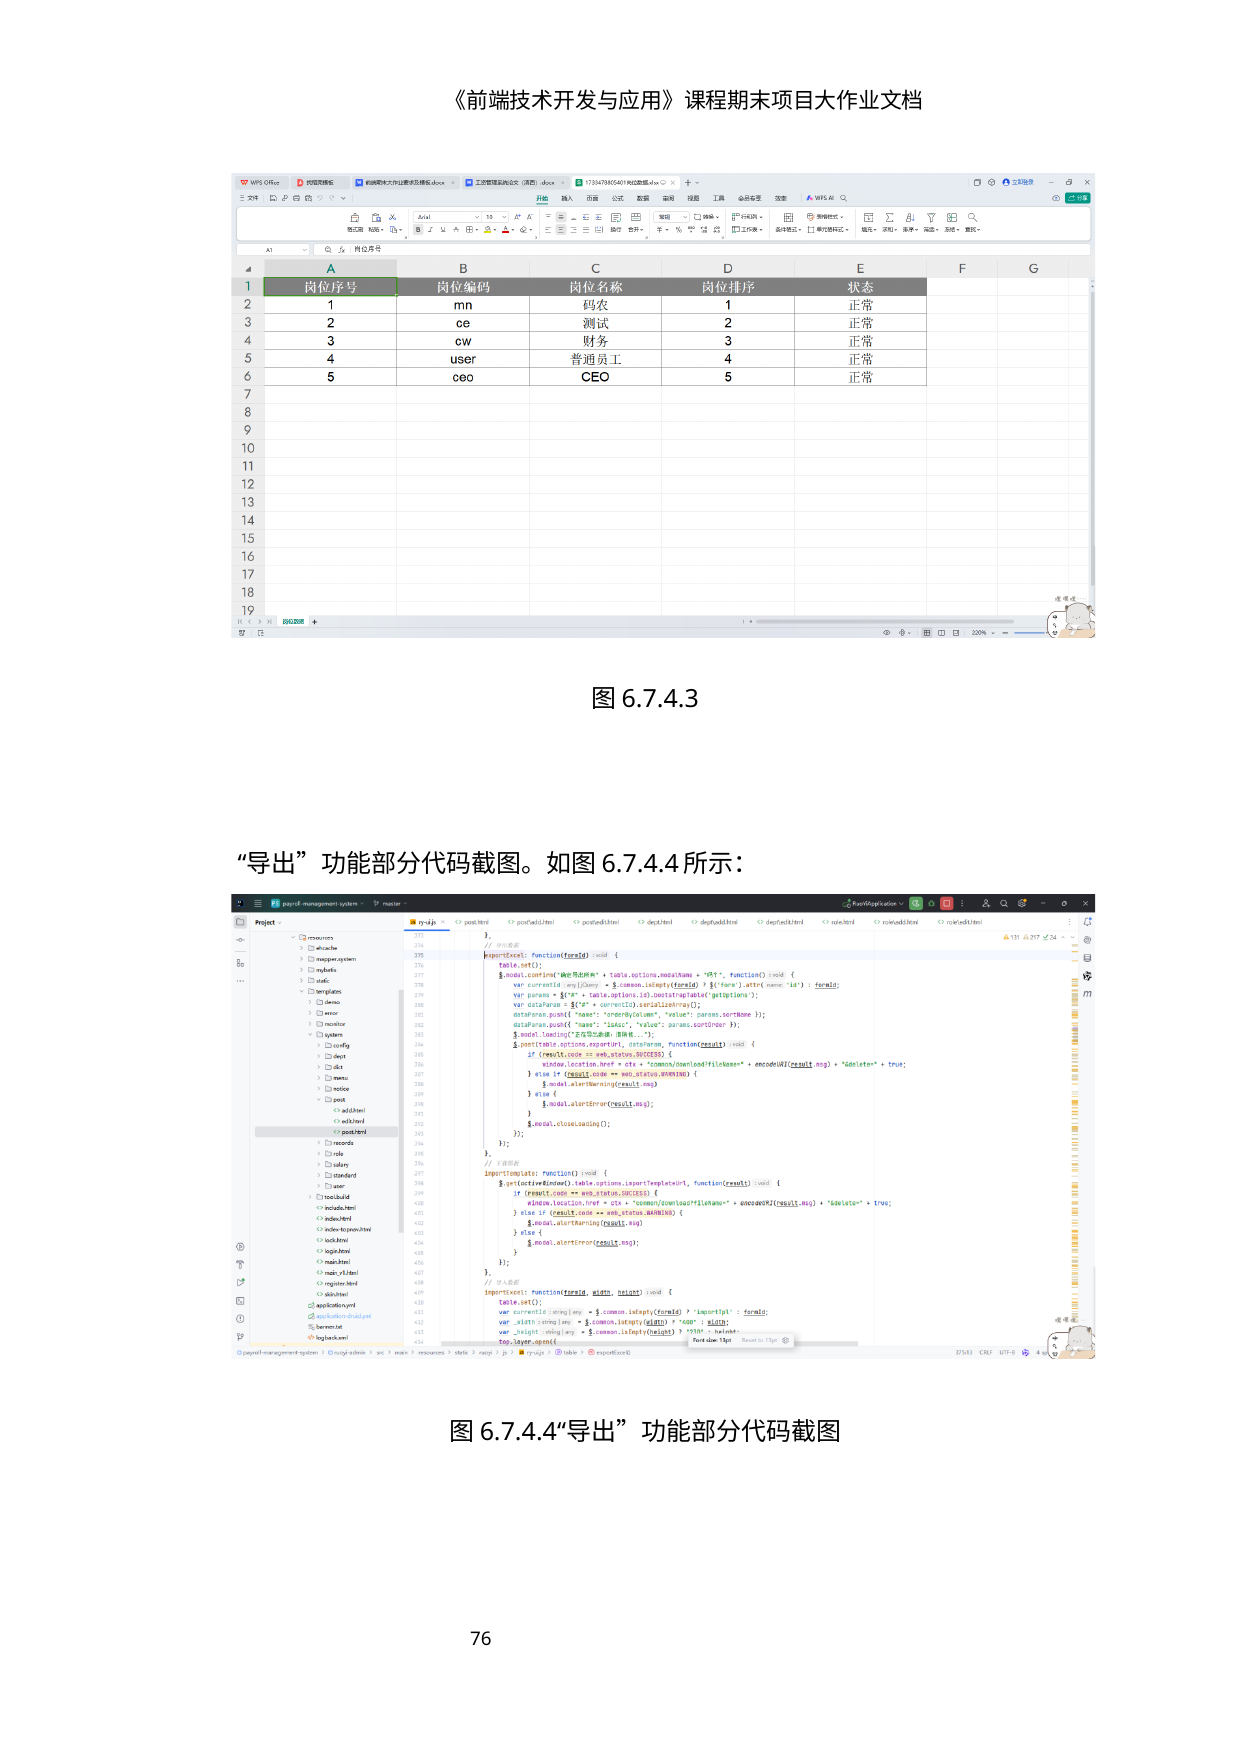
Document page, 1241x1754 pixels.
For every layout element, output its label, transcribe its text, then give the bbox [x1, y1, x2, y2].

text 图6.7.4.3 [187, 664, 1053, 729]
text 图6.7.4.4“导出”功能部分代码截图 [187, 1397, 1053, 1462]
text “导出”功能部分代码截图。如图6.7.4.4所示： [187, 829, 1053, 894]
picture [231, 894, 1096, 1359]
picture [231, 173, 1096, 638]
